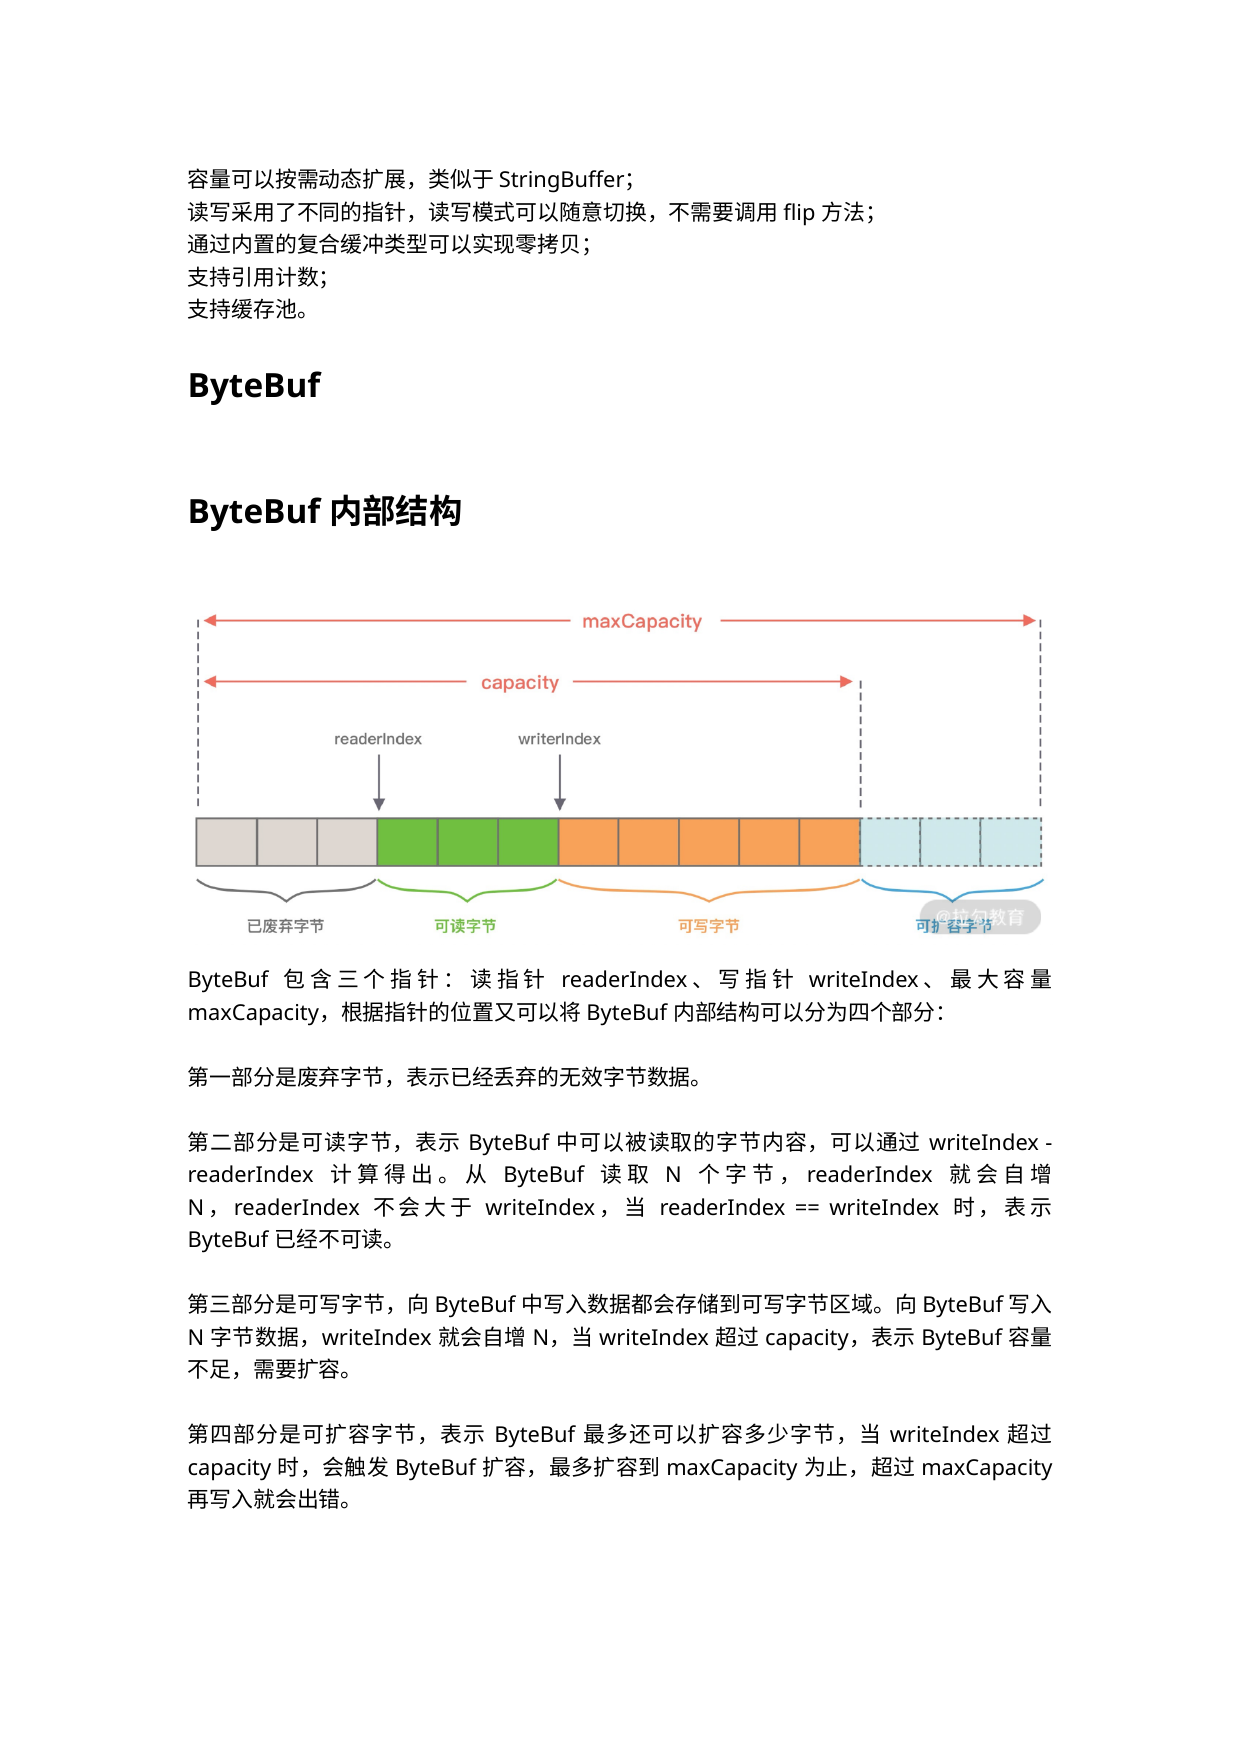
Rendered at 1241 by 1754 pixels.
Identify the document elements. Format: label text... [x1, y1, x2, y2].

text 读写采用了不同的指针，读写模式可以随意切换，不需要调用 flip 方法； [187, 194, 1053, 227]
text 支持缓存池。 [187, 292, 1053, 324]
picture [187, 604, 1053, 945]
text 第二部分是可读字节，表示 ByteBuf 中可以被读取的字节内容，可以通过 writeIndex - readerIndex 计算得出。从 ByteBuf 读取 N 个字节，readerIndex 就会自增 N，readerIndex 不会大于 writeIndex，当 readerIndex == writeIndex 时，表示 ByteBuf 已经不可读。 [187, 1124, 1053, 1254]
text 第四部分是可扩容字节，表示 ByteBuf 最多还可以扩容多少字节，当 writeIndex 超过 capacity 时，会触发 ByteBuf 扩容，最多扩容到 maxCapacity 为止，超过 maxCapacity 再写入就会出错。 [187, 1417, 1053, 1514]
text 通过内置的复合缓冲类型可以实现零拷贝； [187, 227, 1053, 259]
text 容量可以按需动态扩展，类似于 StringBuffer； [187, 162, 1053, 194]
text 第一部分是废弃字节，表示已经丢弃的无效字节数据。 [187, 1059, 1053, 1092]
subtitle ByteBuf 内部结构 [187, 477, 1053, 542]
text ByteBuf 包含三个指针：读指针 readerIndex、写指针 writeIndex、最大容量 maxCapacity，根据指针的位置又可以将 ByteBuf 内部结构可以分为四个部分： [187, 962, 1053, 1027]
subtitle ByteBuf [187, 352, 1053, 417]
text 支持引用计数； [187, 259, 1053, 292]
text 第三部分是可写字节，向 ByteBuf 中写入数据都会存储到可写字节区域。向 ByteBuf 写入 N 字节数据，writeIndex 就会自增 N，当 writeIndex 超过 capacity，表示 ByteBuf 容量不足，需要扩容。 [187, 1287, 1053, 1384]
